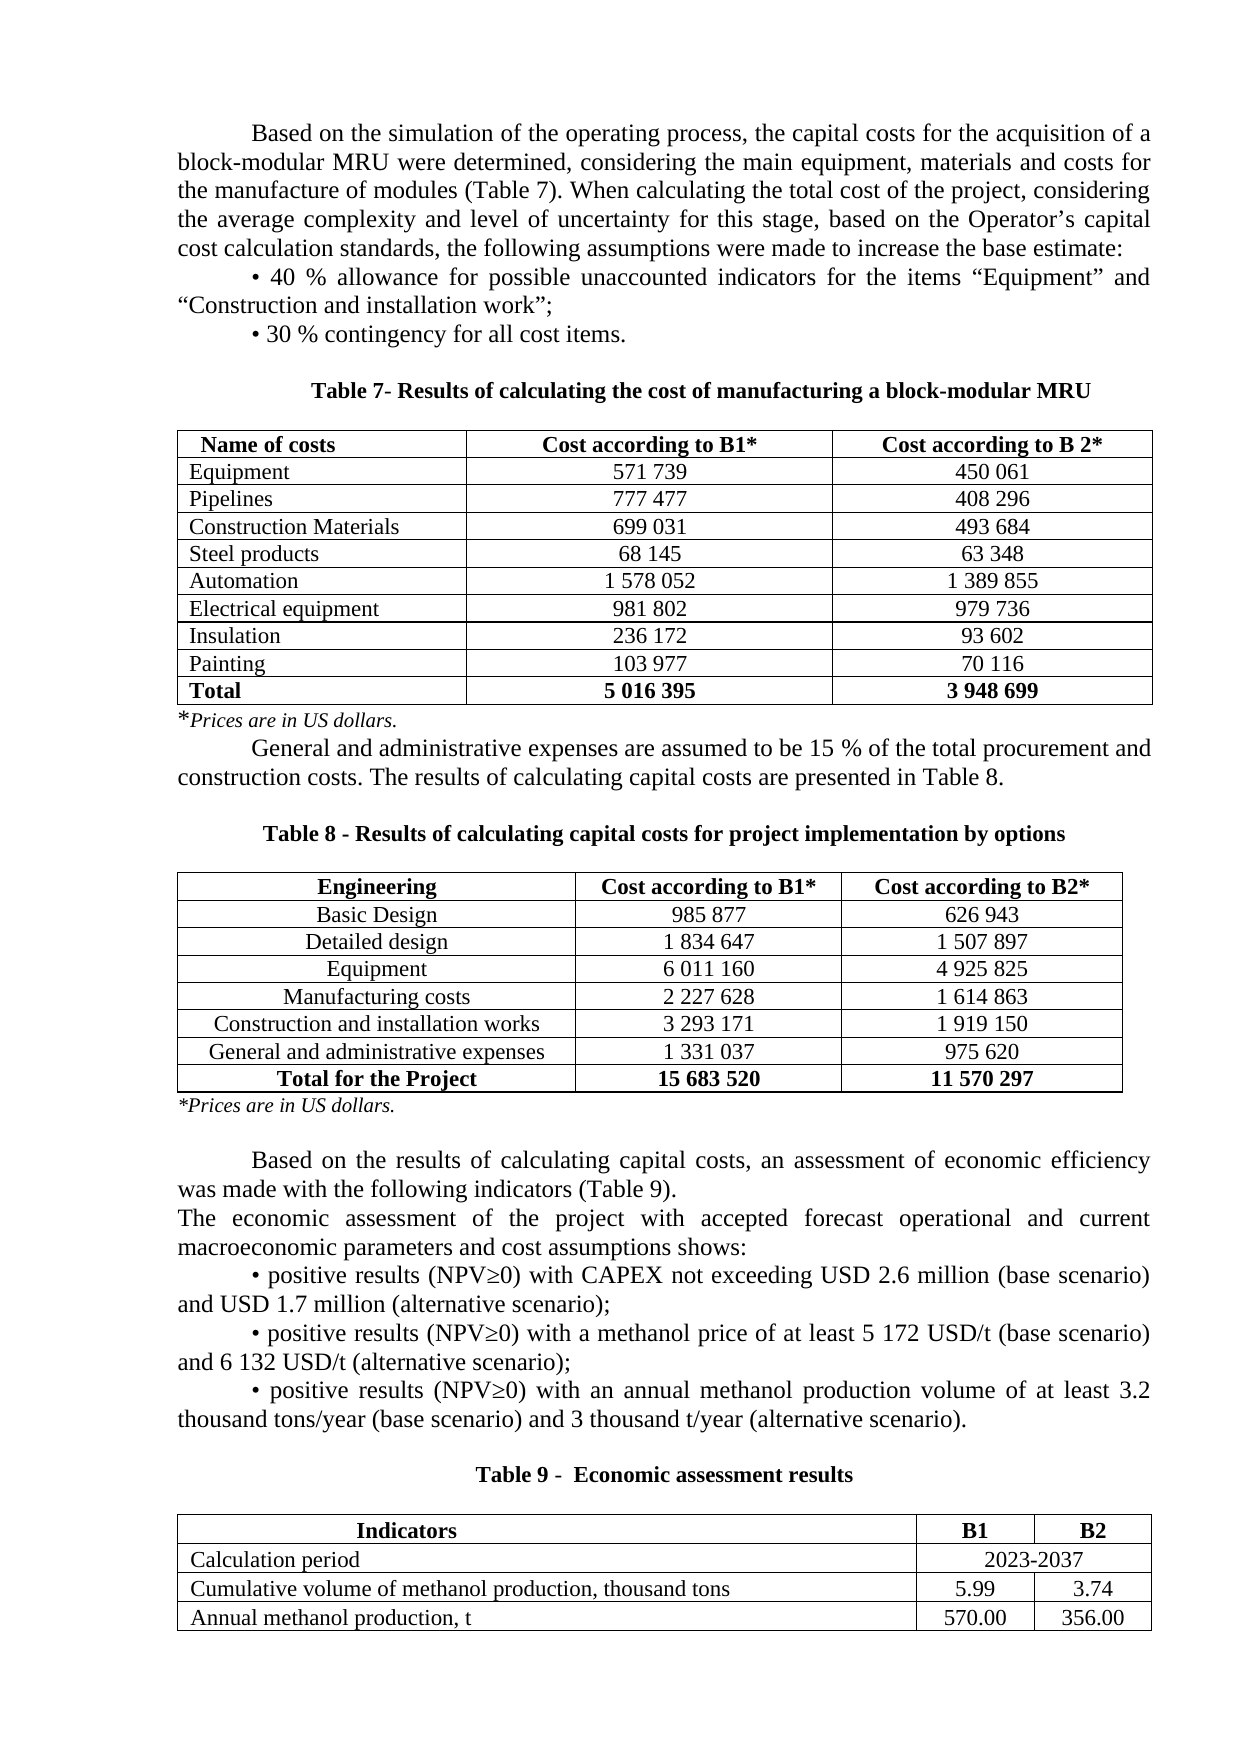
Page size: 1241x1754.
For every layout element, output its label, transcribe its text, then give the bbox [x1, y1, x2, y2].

table_cell 571 739 [467, 458, 832, 484]
table_cell Painting [178, 650, 466, 676]
table_header Cost according to B2* [842, 873, 1122, 900]
table_cell General and administrative expenses [178, 1038, 575, 1064]
table_cell 236 172 [467, 623, 832, 649]
table_cell 3 948 699 [833, 677, 1152, 703]
text • 30 % contingency for all cost items. [177, 319, 1152, 348]
table_cell 70 116 [833, 650, 1152, 676]
table_cell 777 477 [467, 485, 832, 512]
table_cell Construction and installation works [178, 1010, 575, 1037]
table_cell 93 602 [833, 623, 1152, 649]
table_cell 15 683 520 [576, 1065, 841, 1091]
text • 40 % allowance for possible unaccounted indicators for the items “Equipment” and “Construction and installation work”; [177, 262, 1152, 319]
table_cell Pipelines [178, 485, 466, 512]
table_cell 3 293 171 [576, 1010, 841, 1037]
table_cell 1 389 855 [833, 568, 1152, 594]
text Table 8 - Results of calculating capital costs for project implementation by options [177, 819, 1152, 846]
table_cell 356.00 [1035, 1602, 1151, 1630]
table_cell 63 348 [833, 540, 1152, 567]
text Based on the simulation of the operating process, the capital costs for the acquisition of a block-modular MRU were determined, considering the main equipment, materials and costs for the manufacture of modules (Table 7). When calculating the total cost of the project, considering the average complexity and level of uncertainty for this stage, based on the Operator’s capital cost calculation standards, the following assumptions were made to increase the base estimate: [177, 118, 1152, 262]
table_header В2 [1035, 1515, 1151, 1543]
table_cell Automation [178, 568, 466, 594]
text • positive results (NPV≥0) with an annual methanol production volume of at least 3.2 thousand tons/year (base scenario) and 3 thousand t/year (alternative scenario). [177, 1375, 1152, 1433]
table_cell 4 925 825 [842, 956, 1122, 982]
table_cell Electrical equipment [178, 595, 466, 621]
table_header Cost according to B1* [576, 873, 841, 900]
text *Prices are in US dollars. [177, 705, 1152, 733]
table_cell Insulation [178, 623, 466, 649]
table_cell 1 507 897 [842, 928, 1122, 954]
table_header Cost according to B 2* [833, 431, 1152, 457]
table_cell 1 331 037 [576, 1038, 841, 1064]
text The economic assessment of the project with accepted forecast operational and current macroeconomic parameters and cost assumptions shows: [177, 1203, 1152, 1260]
text *Prices are in US dollars. [177, 1092, 1152, 1117]
text Table 7- Results of calculating the cost of manufacturing a block-modular MRU [177, 377, 1152, 403]
table_cell Equipment [178, 458, 466, 484]
table_cell Detailed design [178, 928, 575, 954]
table_cell Total [178, 677, 466, 703]
table_cell 3.74 [1035, 1573, 1151, 1601]
table_cell 2023-2037 [917, 1544, 1151, 1572]
table_cell 699 031 [467, 513, 832, 539]
table_cell 5.99 [917, 1573, 1034, 1601]
text General and administrative expenses are assumed to be 15 % of the total procurement and construction costs. The results of calculating capital costs are presented in Table 8. [177, 733, 1152, 791]
table_cell Total for the Project [178, 1065, 575, 1091]
table_cell 68 145 [467, 540, 832, 567]
table_cell Calculation period [178, 1544, 916, 1572]
table_cell 1 614 863 [842, 983, 1122, 1009]
table_cell 450 061 [833, 458, 1152, 484]
table_cell Construction Materials [178, 513, 466, 539]
table_header В1 [917, 1515, 1034, 1543]
table_cell 408 296 [833, 485, 1152, 512]
table_cell Cumulative volume of methanol production, thousand tons [178, 1573, 916, 1601]
table_cell 6 011 160 [576, 956, 841, 982]
table_cell 1 919 150 [842, 1010, 1122, 1037]
text • positive results (NPV≥0) with CAPEX not exceeding USD 2.6 million (base scenario) and USD 1.7 million (alternative scenario); [177, 1260, 1152, 1318]
table_cell 1 834 647 [576, 928, 841, 954]
table_cell 493 684 [833, 513, 1152, 539]
table_cell 5 016 395 [467, 677, 832, 703]
text • positive results (NPV≥0) with a methanol price of at least 5 172 USD/t (base scenario) and 6 132 USD/t (alternative scenario); [177, 1318, 1152, 1375]
table_cell Basic Design [178, 901, 575, 927]
text Table 9 - Economic assessment results [177, 1462, 1152, 1488]
table_cell 979 736 [833, 595, 1152, 621]
table_cell 975 620 [842, 1038, 1122, 1064]
table_cell 11 570 297 [842, 1065, 1122, 1091]
table_cell Manufacturing costs [178, 983, 575, 1009]
text Based on the results of calculating capital costs, an assessment of economic efficiency was made with the following indicators (Table 9). [177, 1145, 1152, 1203]
table_cell Steel products [178, 540, 466, 567]
table_cell 981 802 [467, 595, 832, 621]
table_cell 103 977 [467, 650, 832, 676]
table_header Name of costs [178, 431, 466, 457]
table_header Cost according to B1* [467, 431, 832, 457]
table_cell Equipment [178, 956, 575, 982]
table_header Indicators [178, 1515, 916, 1543]
table_cell 626 943 [842, 901, 1122, 927]
table_cell 2 227 628 [576, 983, 841, 1009]
table_cell 1 578 052 [467, 568, 832, 594]
table_cell 570.00 [917, 1602, 1034, 1630]
table_header Engineering [178, 873, 575, 900]
table_cell Annual methanol production, t [178, 1602, 916, 1630]
table_cell 985 877 [576, 901, 841, 927]
